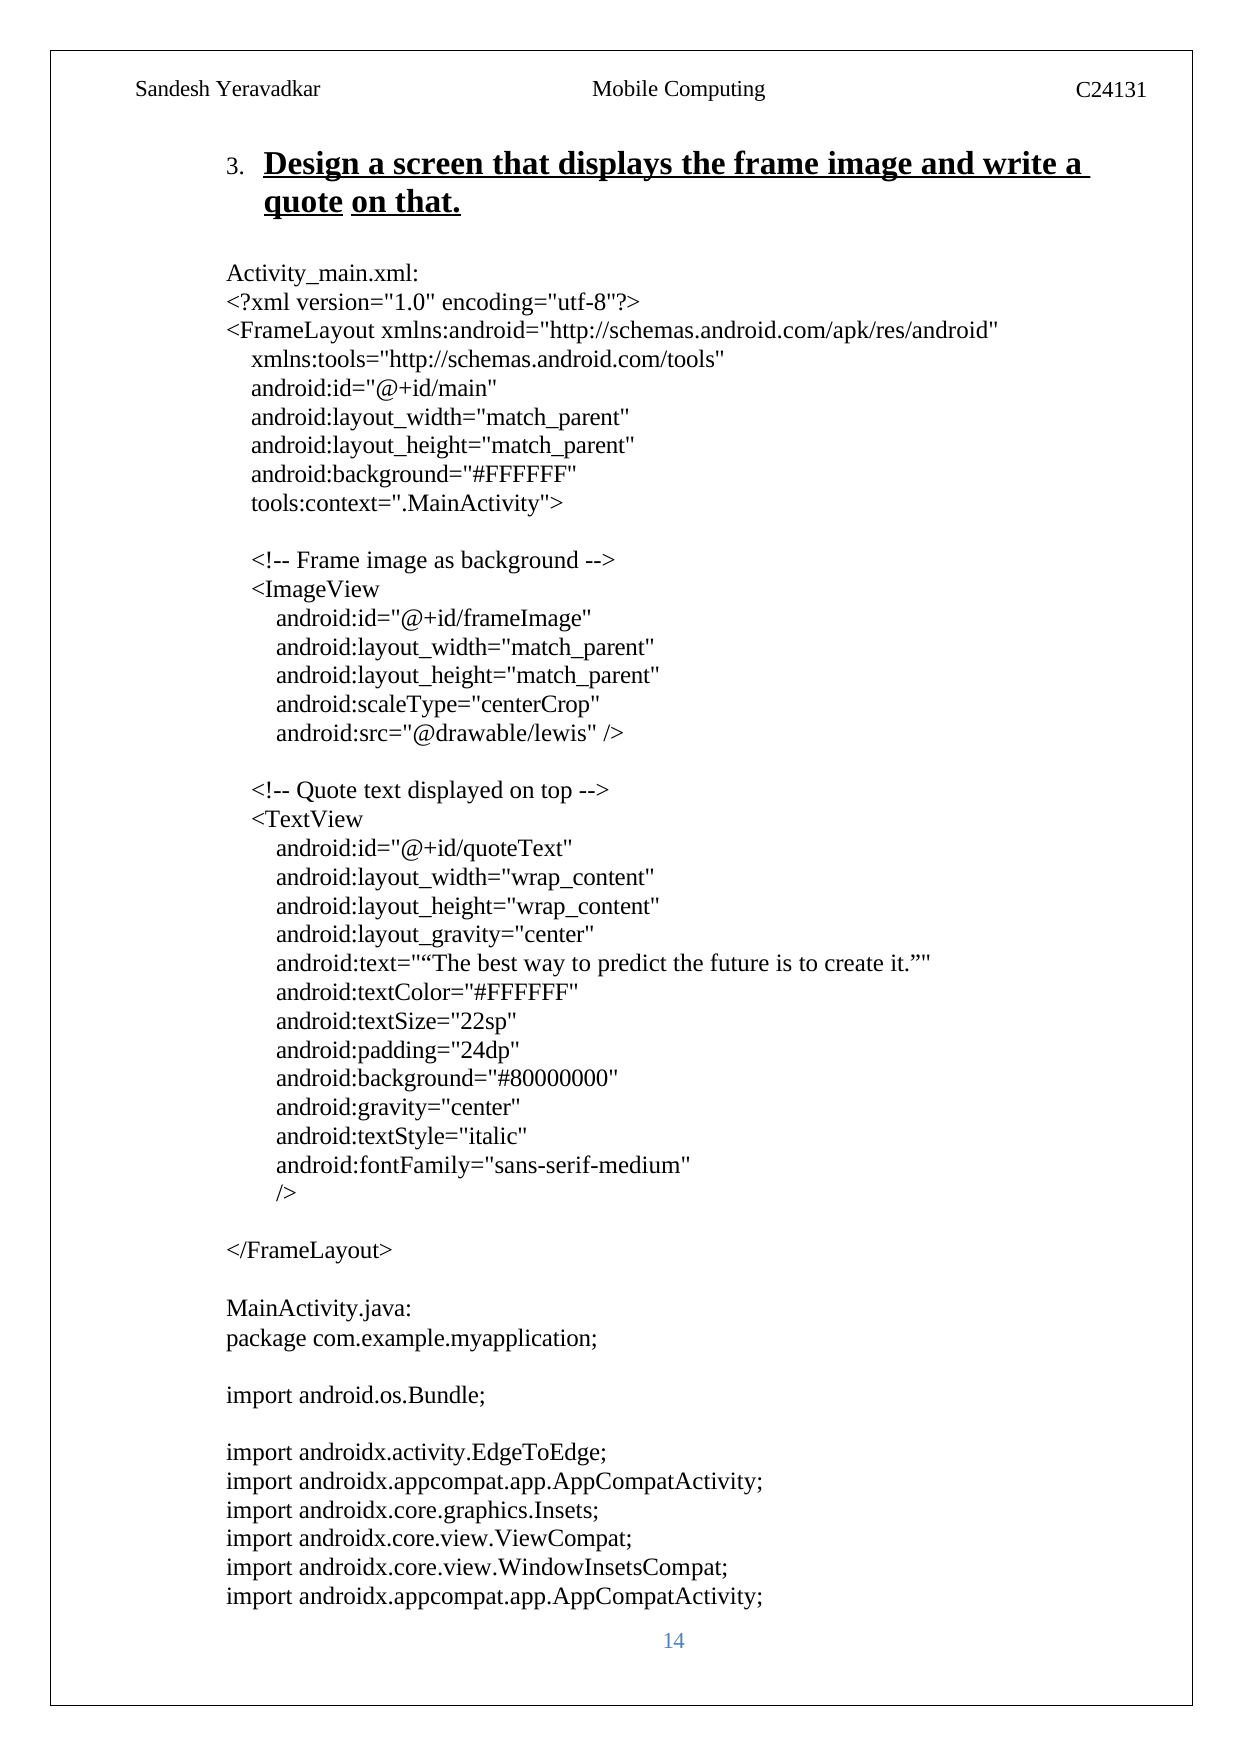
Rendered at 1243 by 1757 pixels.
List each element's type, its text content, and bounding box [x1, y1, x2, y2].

text import androidx.appcompat.app.AppCompatActivity; import androidx.core.graphics.Insets; [226, 1466, 764, 1523]
text <?xml version="1.0" encoding="utf-8"?> [226, 287, 1184, 316]
text Activity_main.xml: [226, 258, 1184, 287]
text android:textColor="#FFFFFF" android:textSize="22sp" android:padding="24dp" android:background="#80000000" android:gravity="center" android:textStyle="italic" android:fontFamily="sans-serif-medium" /> [276, 977, 718, 1207]
text </FrameLayout> MainActivity.java: [226, 1213, 414, 1328]
text import androidx.activity.EdgeToEdge; [226, 1437, 1184, 1466]
text <ImageView android:id="@+id/frameImage" android:layout_width="match_parent" android:layout_height="match_parent" android:scaleType="centerCrop" android:src="@drawable/lewis" /> [251, 574, 662, 747]
text import androidx.core.view.ViewCompat; [226, 1523, 1184, 1552]
text <TextView android:id="@+id/quoteText" android:layout_width="wrap_content" android:layout_height="wrap_content" android:layout_gravity="center" [251, 804, 661, 948]
text import android.os.Bundle; [226, 1380, 1184, 1408]
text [226, 1552, 764, 1610]
text package com.example.myapplication; [226, 1328, 1184, 1351]
text android:id="@+id/main" android:layout_width="match_parent" android:layout_height="match_parent" android:background="#FFFFFF" tools:context=".MainActivity"> [251, 373, 637, 517]
text <!-- Frame image as background --> [251, 546, 1184, 574]
list Design a screen that displays the frame image and write a quote on that. [226, 143, 1169, 219]
text <FrameLayout xmlns:android="http://schemas.android.com/apk/res/android" xmlns:tools="http://schemas.android.com/tools" [226, 316, 999, 373]
text android:text="“The best way to predict the future is to create it.”" [276, 948, 1184, 977]
text <!-- Quote text displayed on top --> [251, 776, 1184, 804]
